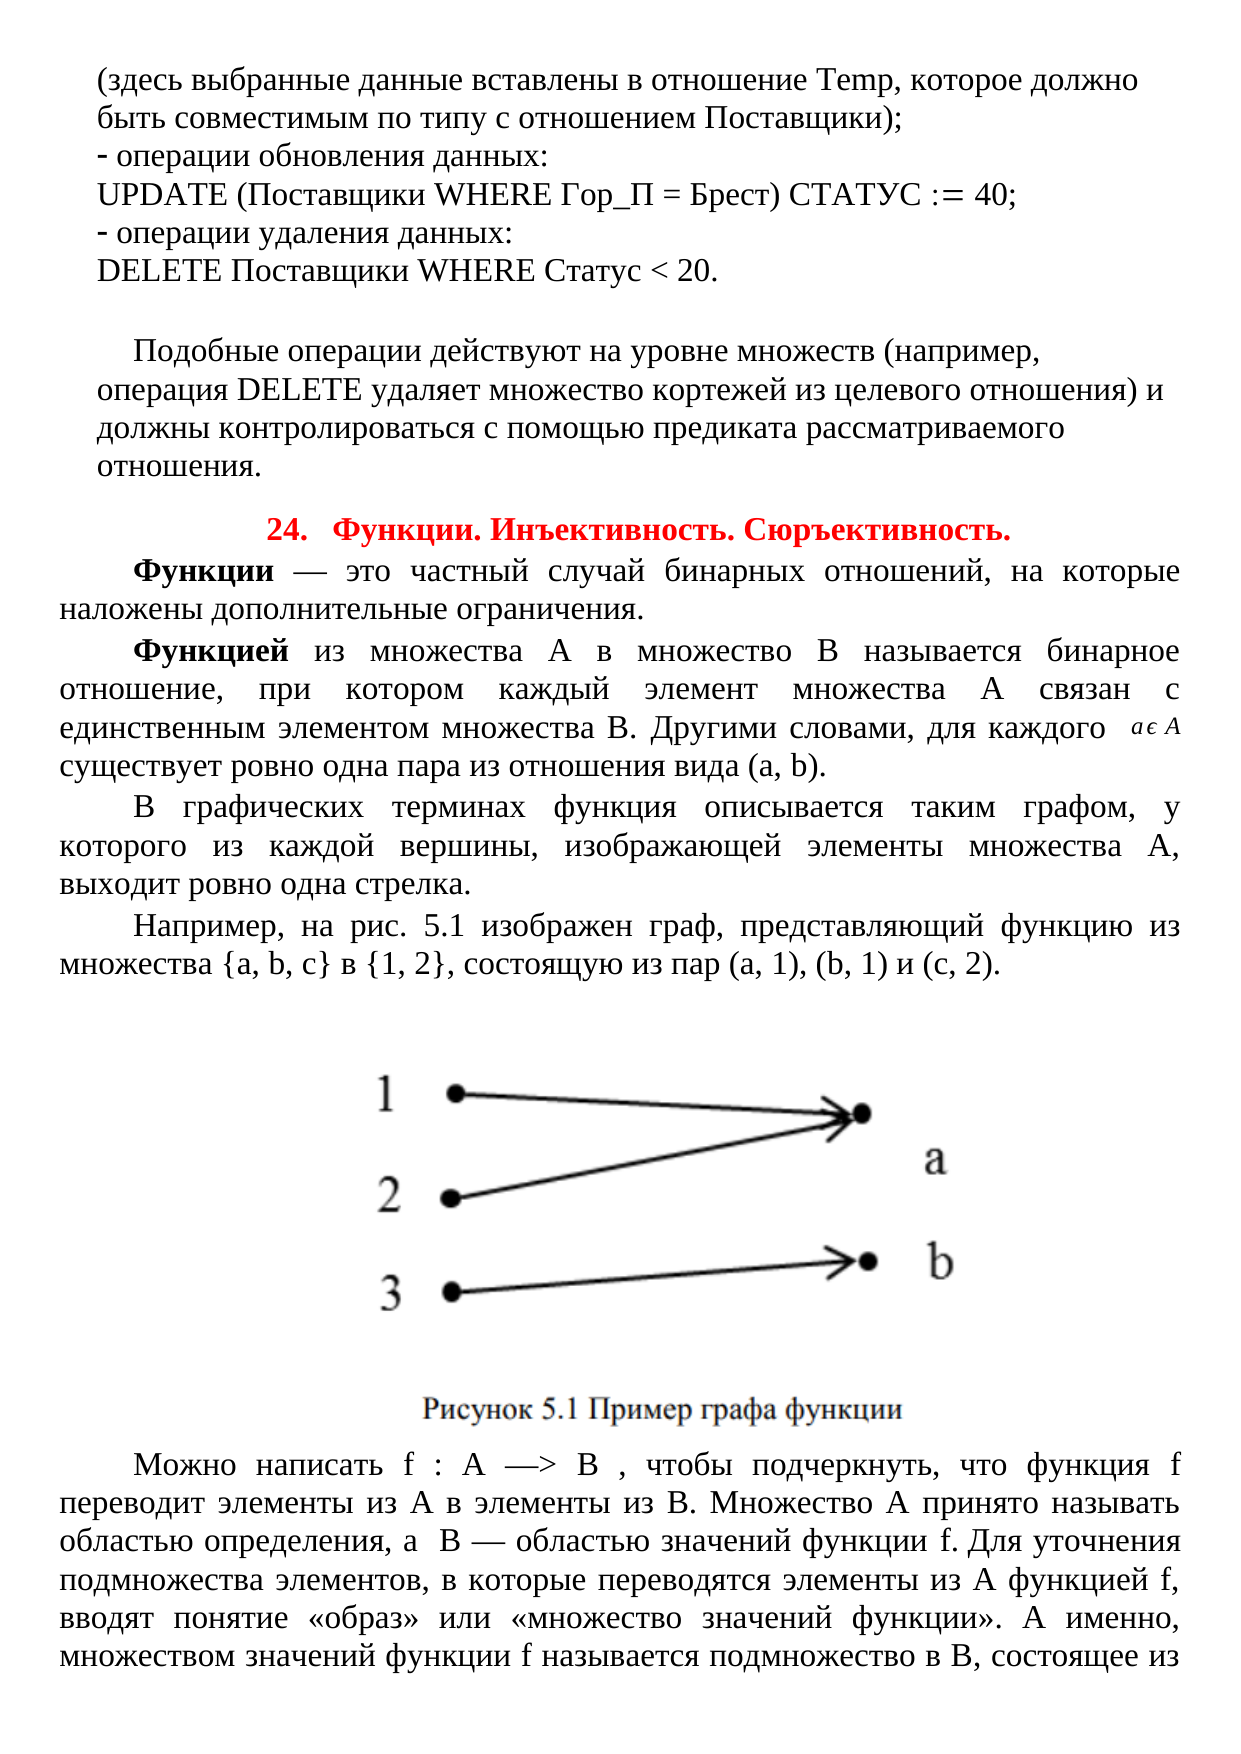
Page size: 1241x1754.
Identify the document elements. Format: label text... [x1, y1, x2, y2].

text Функцией из множества А в множество В называется бинарное отношение, при котором каждый элемент множества А связан с единственным элементом множества В. Другими словами, для каждого существует ровно одна пара из отношения вида (а, b). [59, 630, 1181, 783]
text Например, на рис. 5.1 изображен граф, представляющий функцию из множества {а, b, с} в {1, 2}, состоящую из пар (а, 1), (b, 1) и (с, 2). [59, 905, 1181, 982]
picture [329, 1026, 985, 1441]
text В графических терминах функция описывается таким графом, у которого из каждой вершины, изображающей элементы множества А, выходит ровно одна стрелка. [59, 787, 1181, 902]
text Функции — это частный случай бинарных отношений, на которые наложены дополнительные ограничения. [59, 550, 1181, 627]
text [97, 59, 1181, 289]
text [59, 1444, 1181, 1674]
text Подобные операции действуют на уровне множеств (например, операция DELETE удаляет множество кортежей из целевого отношения) и должны контролироваться с помощью предиката рассматриваемого отношения. [97, 292, 1181, 484]
subtitle Функции. Инъективность. Сюръективность. [97, 509, 1181, 547]
